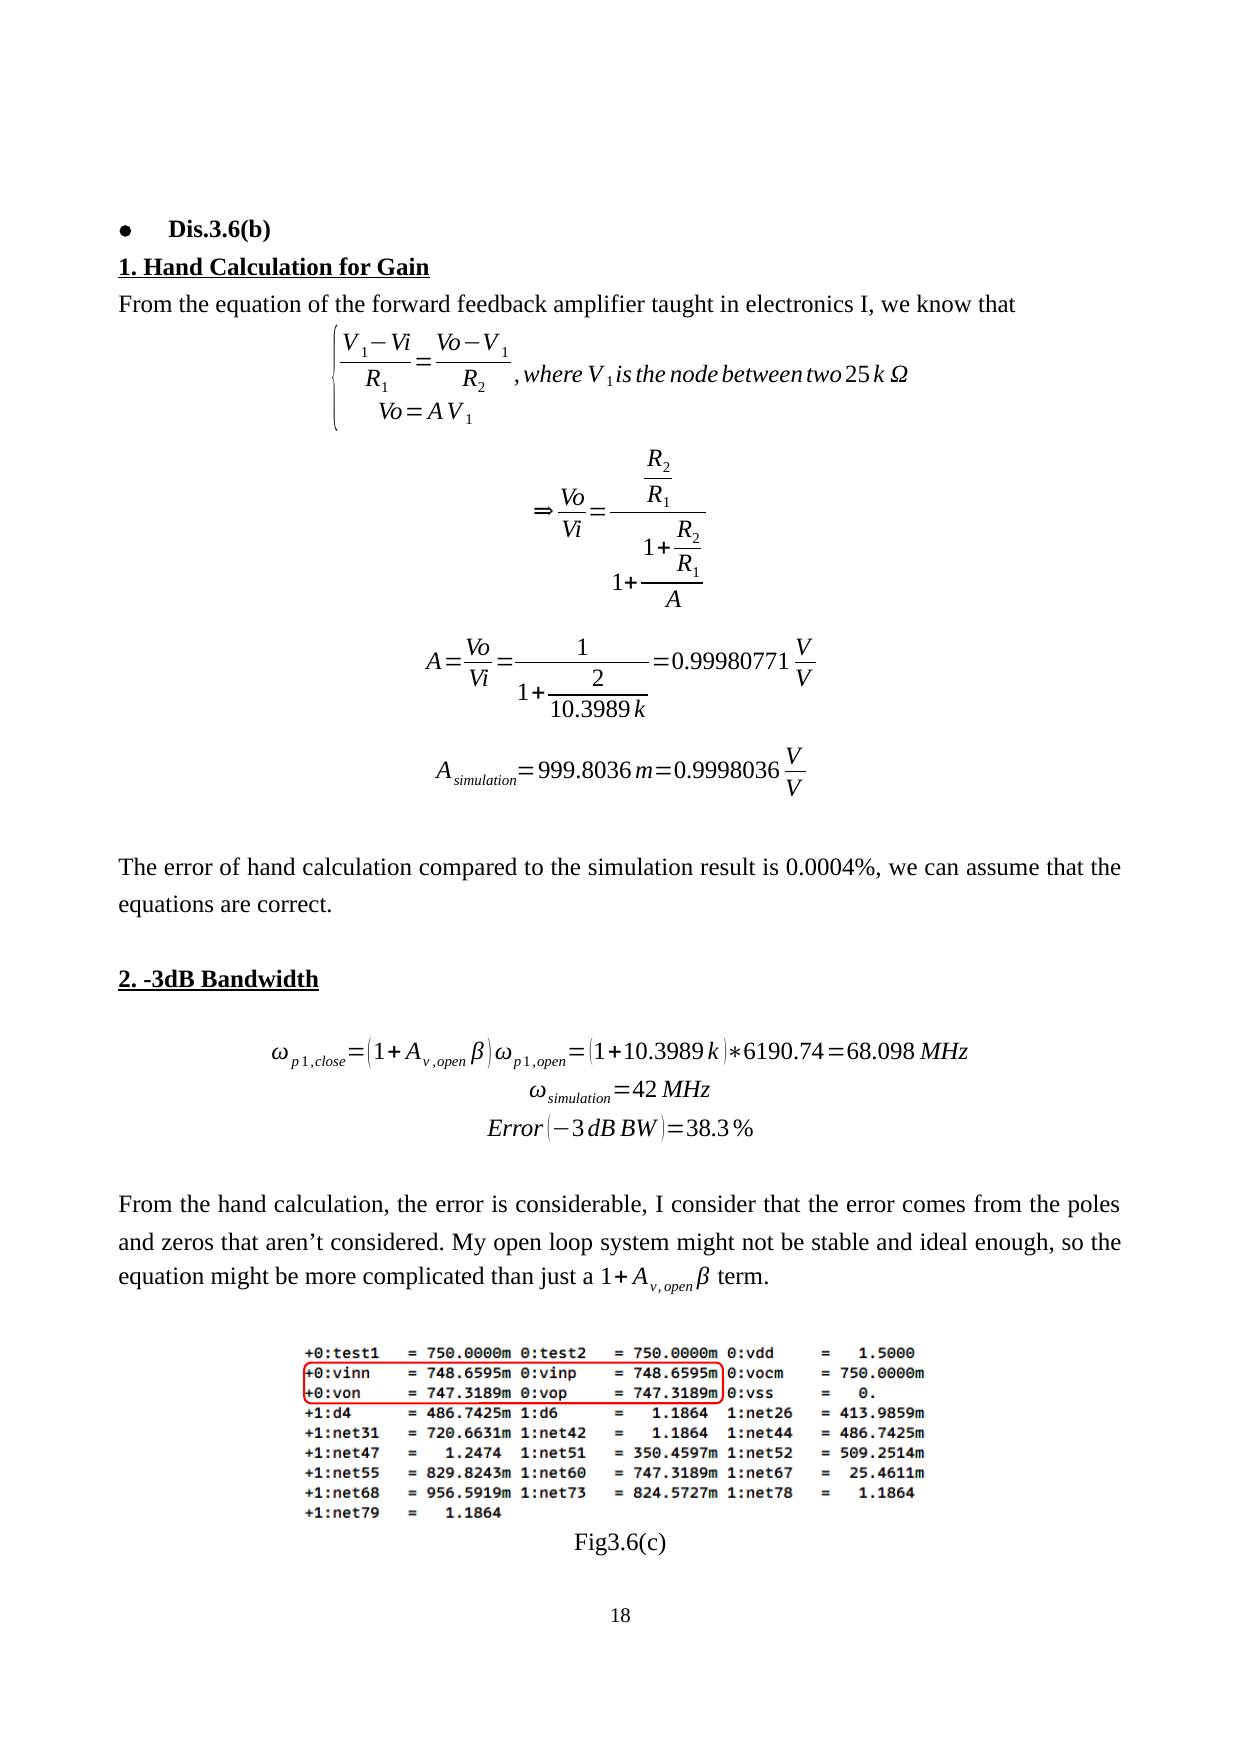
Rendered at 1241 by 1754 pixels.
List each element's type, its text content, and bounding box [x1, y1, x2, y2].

text From the hand calculation, the error is considerable, I consider that the error comes from the poles and zeros that aren’t considered. My open loop system might not be stable and ideal enough, so the equation might be more complicated than just a term. [118, 1185, 1122, 1297]
text 1. Hand Calculation for Gain [118, 247, 1122, 285]
text From the equation of the forward feedback amplifier taught in electronics I, we know that [118, 285, 1122, 322]
text 2. -3dB Bandwidth [118, 960, 1122, 997]
text The error of hand calculation compared to the simulation result is 0.0004%, we can assume that the equations are correct. [118, 847, 1122, 922]
text Fig3.6(c) [118, 1522, 1122, 1560]
list Dis.3.6(b) [118, 210, 1122, 247]
picture [296, 1335, 944, 1523]
